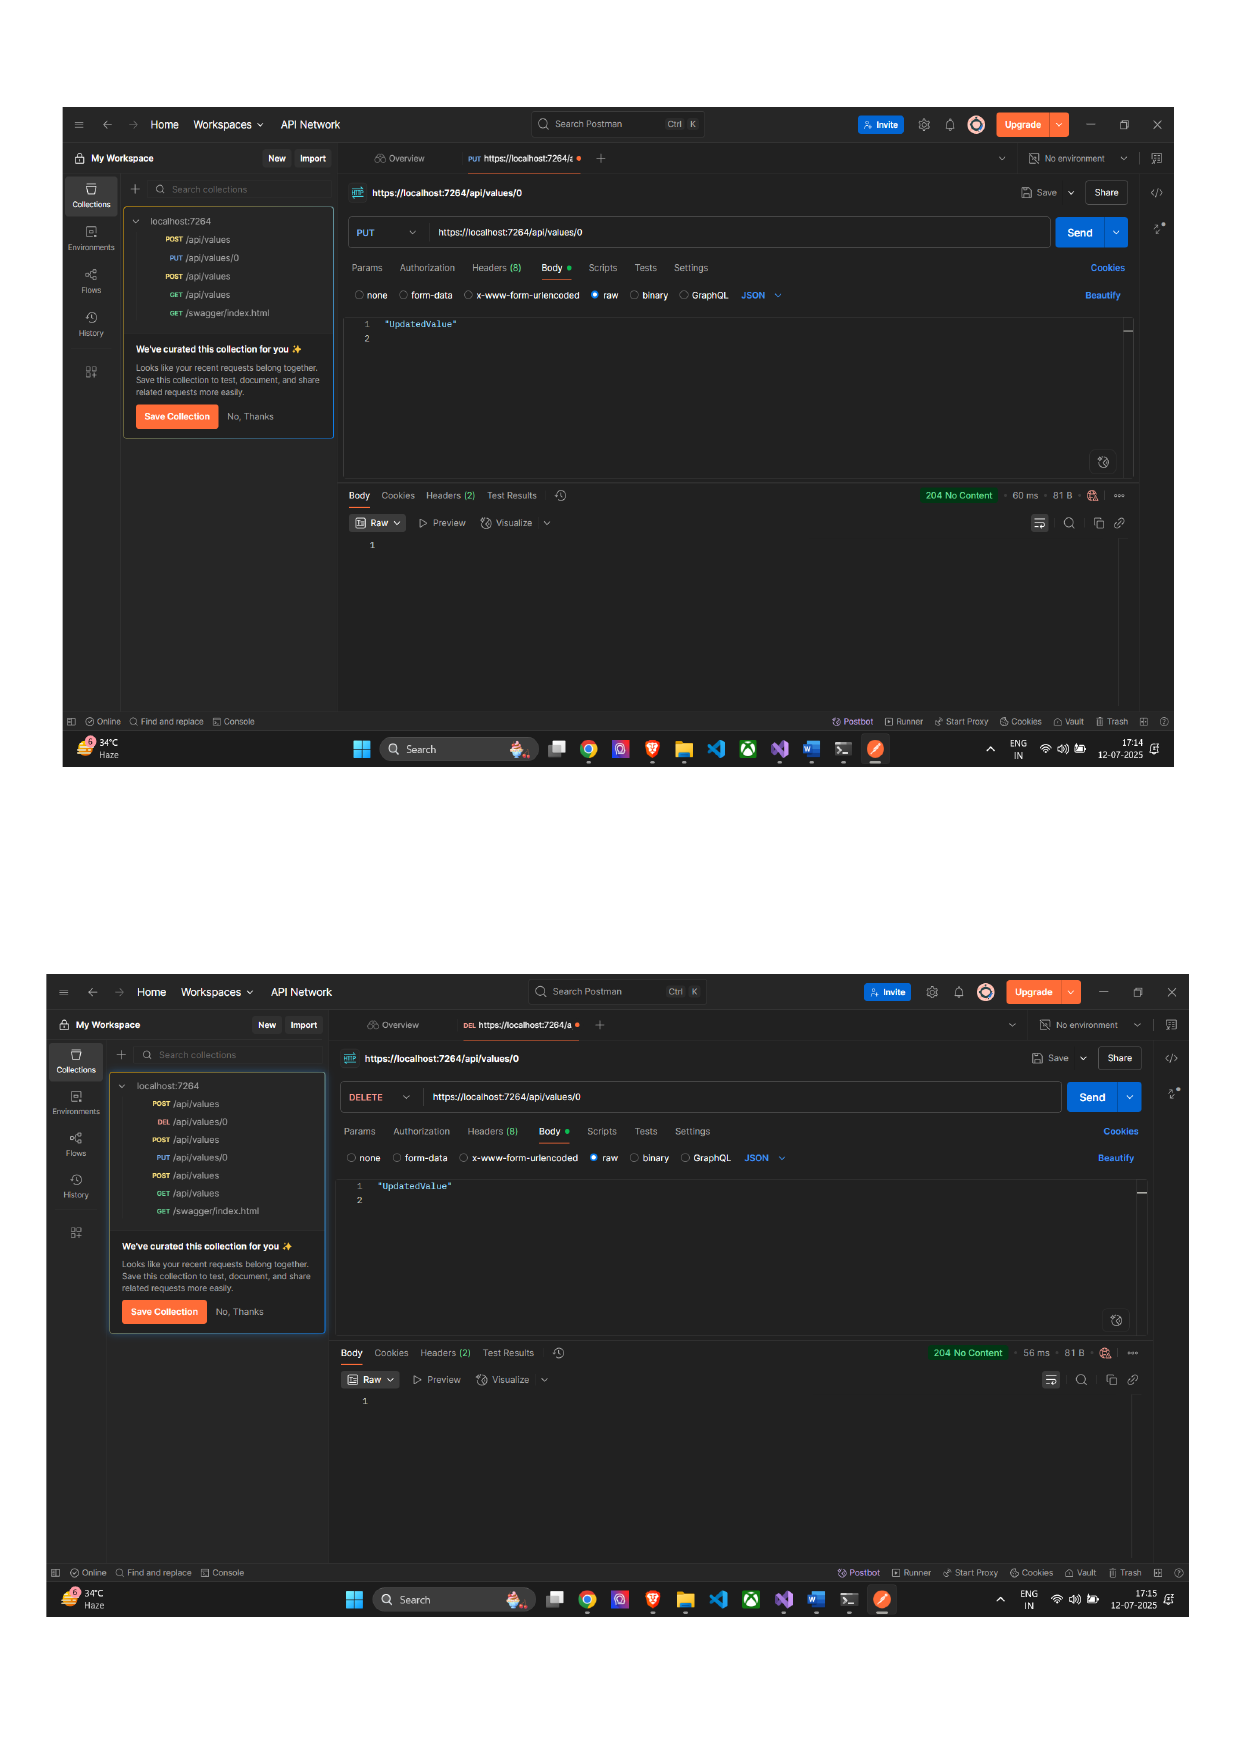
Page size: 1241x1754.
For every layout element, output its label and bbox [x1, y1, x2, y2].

picture [62, 107, 1174, 767]
picture [46, 974, 1189, 1617]
